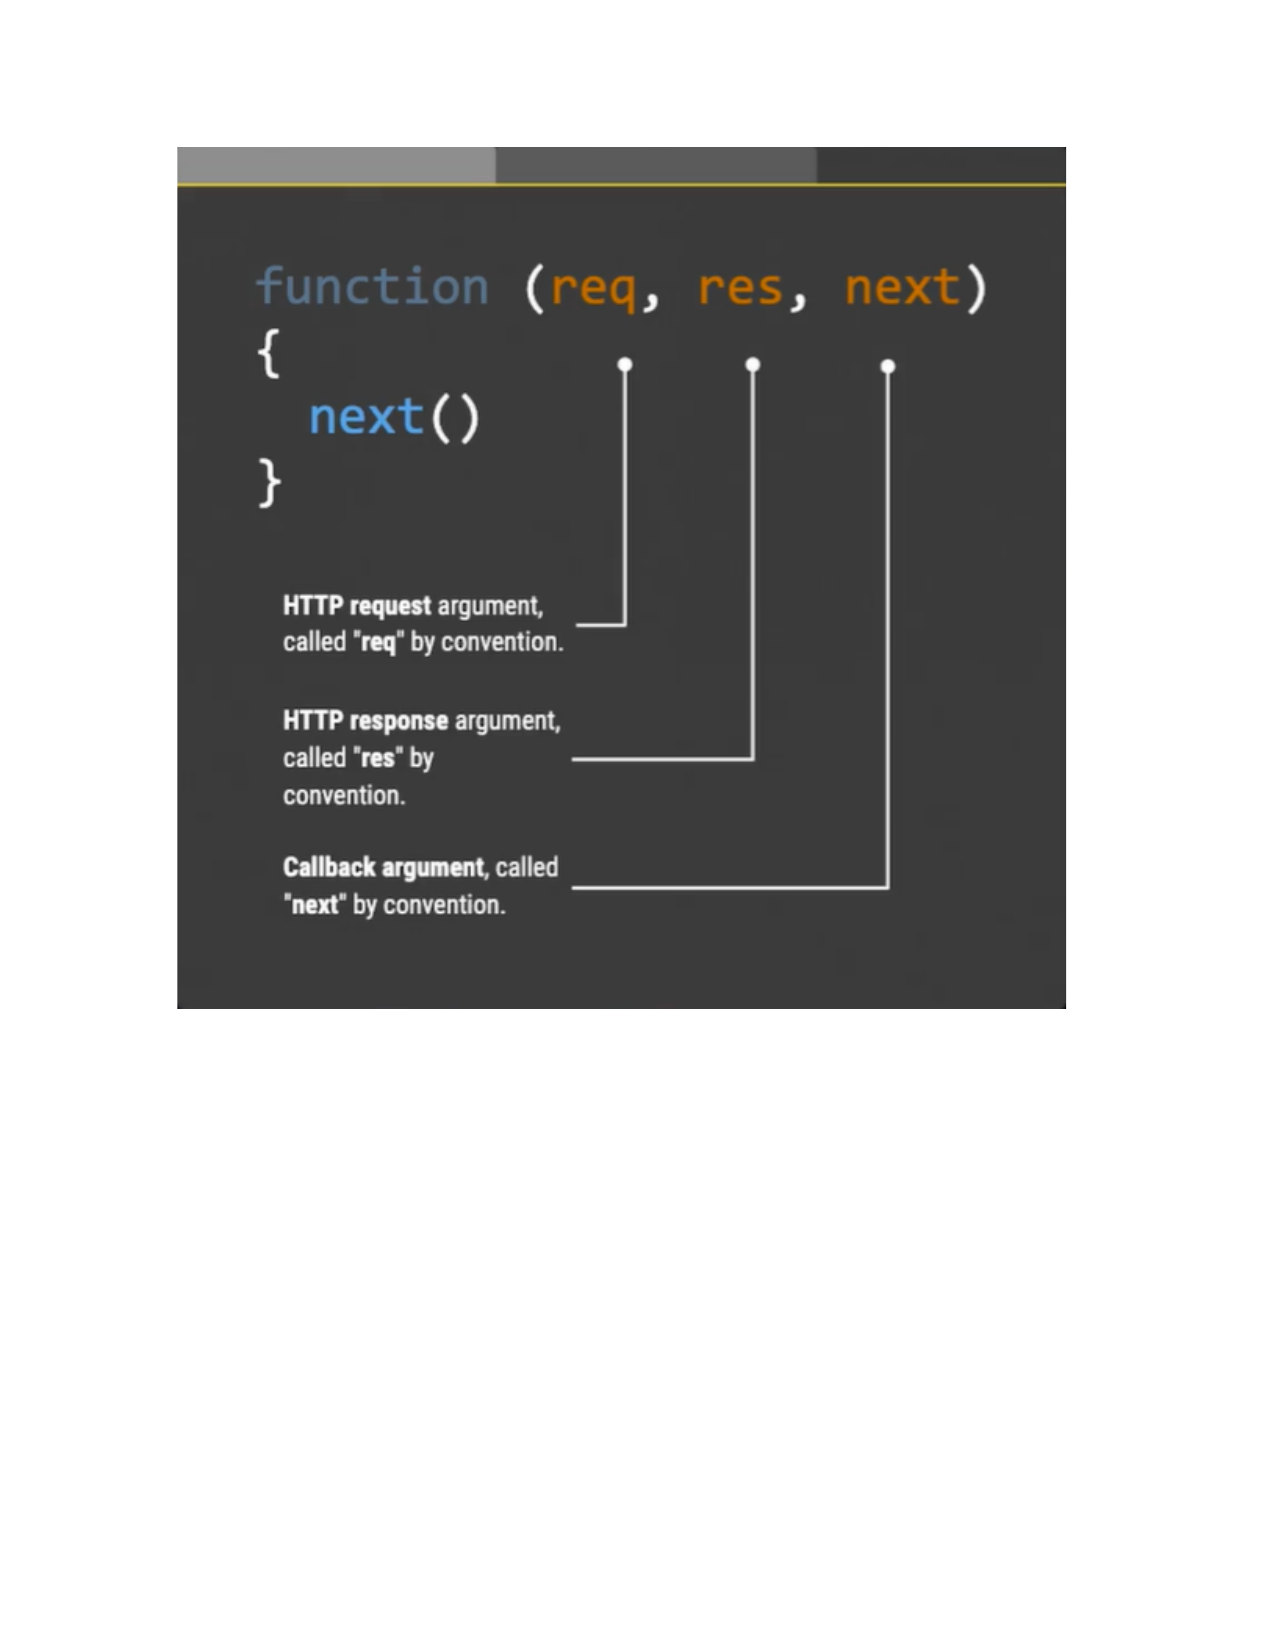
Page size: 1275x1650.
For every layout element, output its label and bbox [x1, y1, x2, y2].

picture [177, 147, 1067, 1009]
